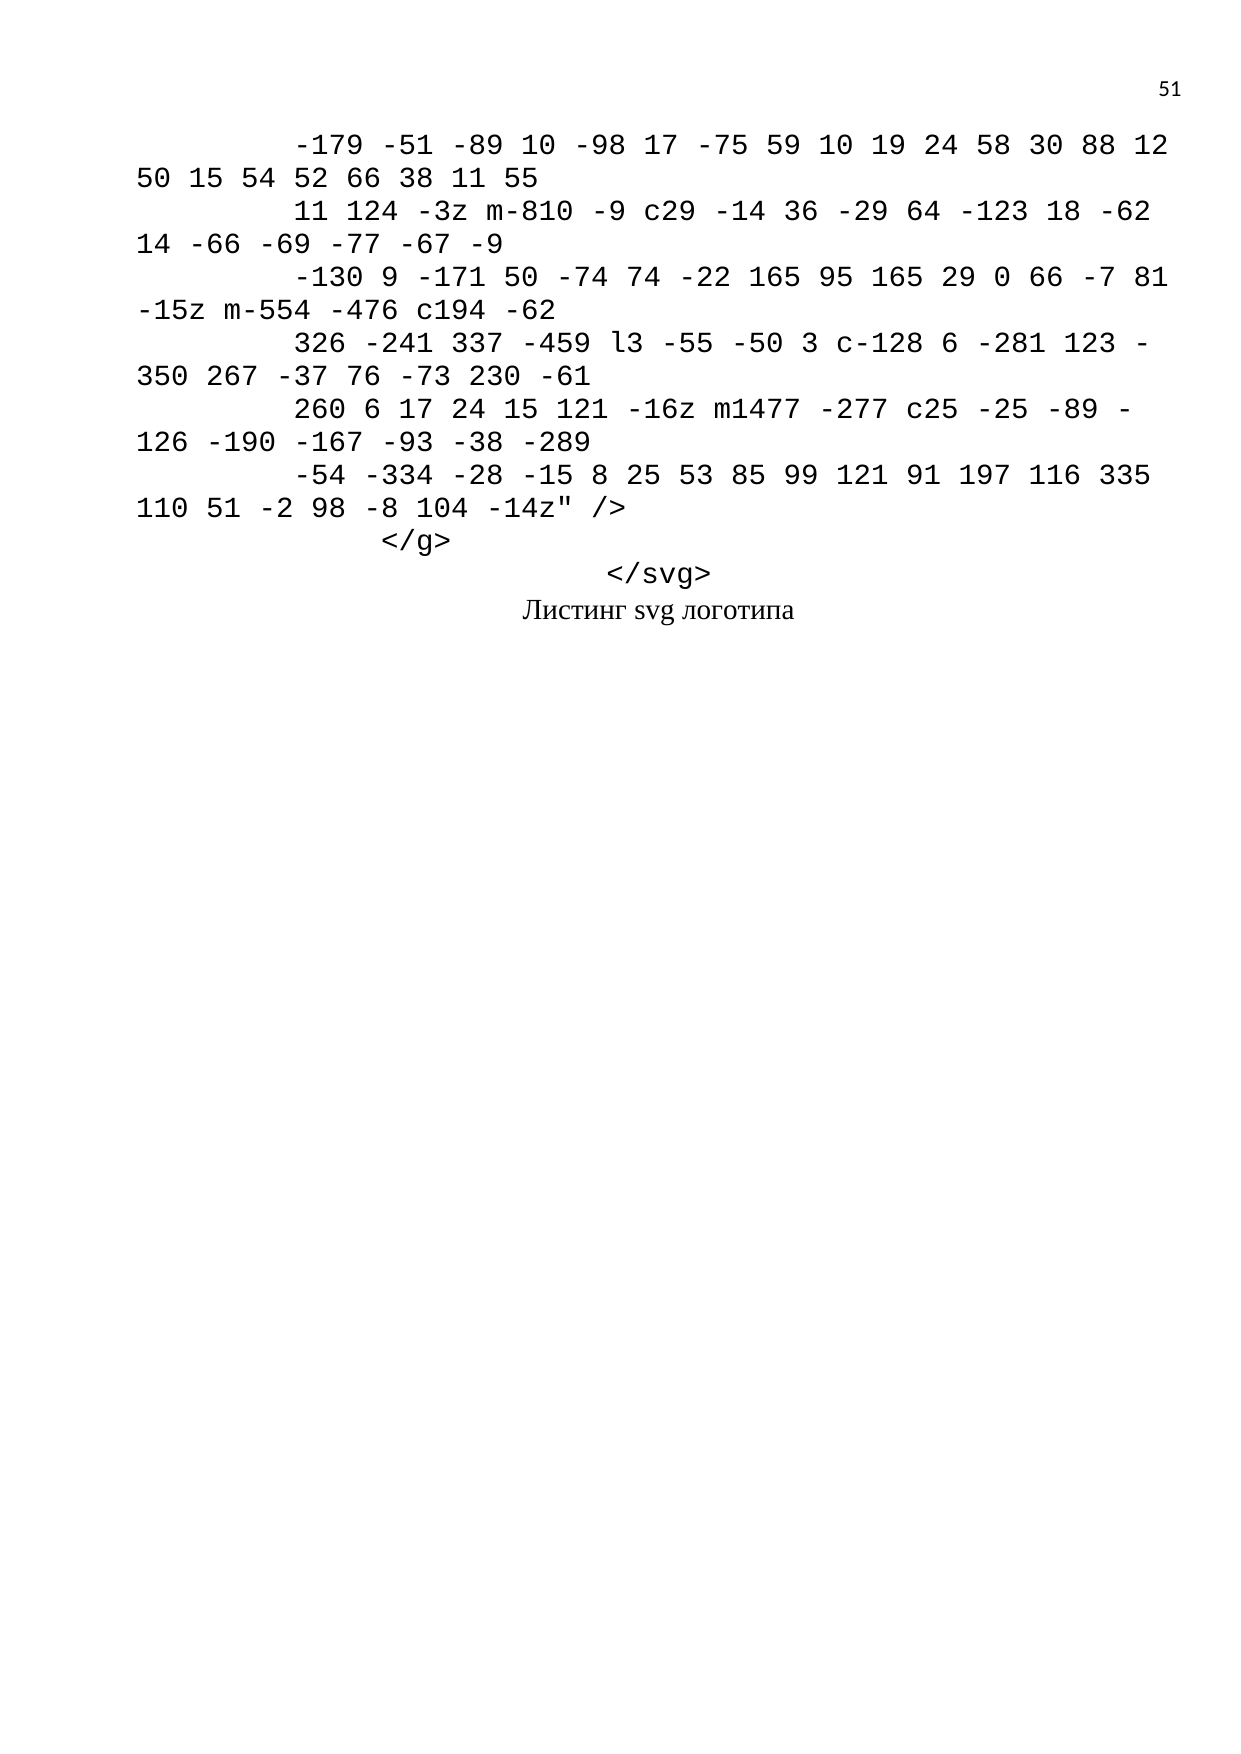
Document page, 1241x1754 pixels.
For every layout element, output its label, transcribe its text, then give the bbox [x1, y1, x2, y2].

text -130 9 -171 50 -74 74 -22 165 95 165 29 0 66 -7 81 -15z m-554 -476 c194 -62 [136, 262, 1181, 328]
text 326 -241 337 -459 l3 -55 -50 3 c-128 6 -281 123 -350 267 -37 76 -73 230 -61 [136, 328, 1181, 394]
text 260 6 17 24 15 121 -16z m1477 -277 c25 -25 -89 -126 -190 -167 -93 -38 -289 [136, 394, 1181, 460]
text 11 124 -3z m-810 -9 c29 -14 36 -29 64 -123 18 -62 14 -66 -69 -77 -67 -9 [136, 196, 1181, 262]
text -179 -51 -89 10 -98 17 -75 59 10 19 24 58 30 88 12 50 15 54 52 66 38 11 55 [136, 130, 1181, 196]
text </svg> Листинг svg логотипа [136, 559, 1181, 626]
text </g> [136, 526, 1181, 559]
text -54 -334 -28 -15 8 25 53 85 99 121 91 197 116 335 110 51 -2 98 -8 104 -14z" /> [136, 460, 1181, 526]
